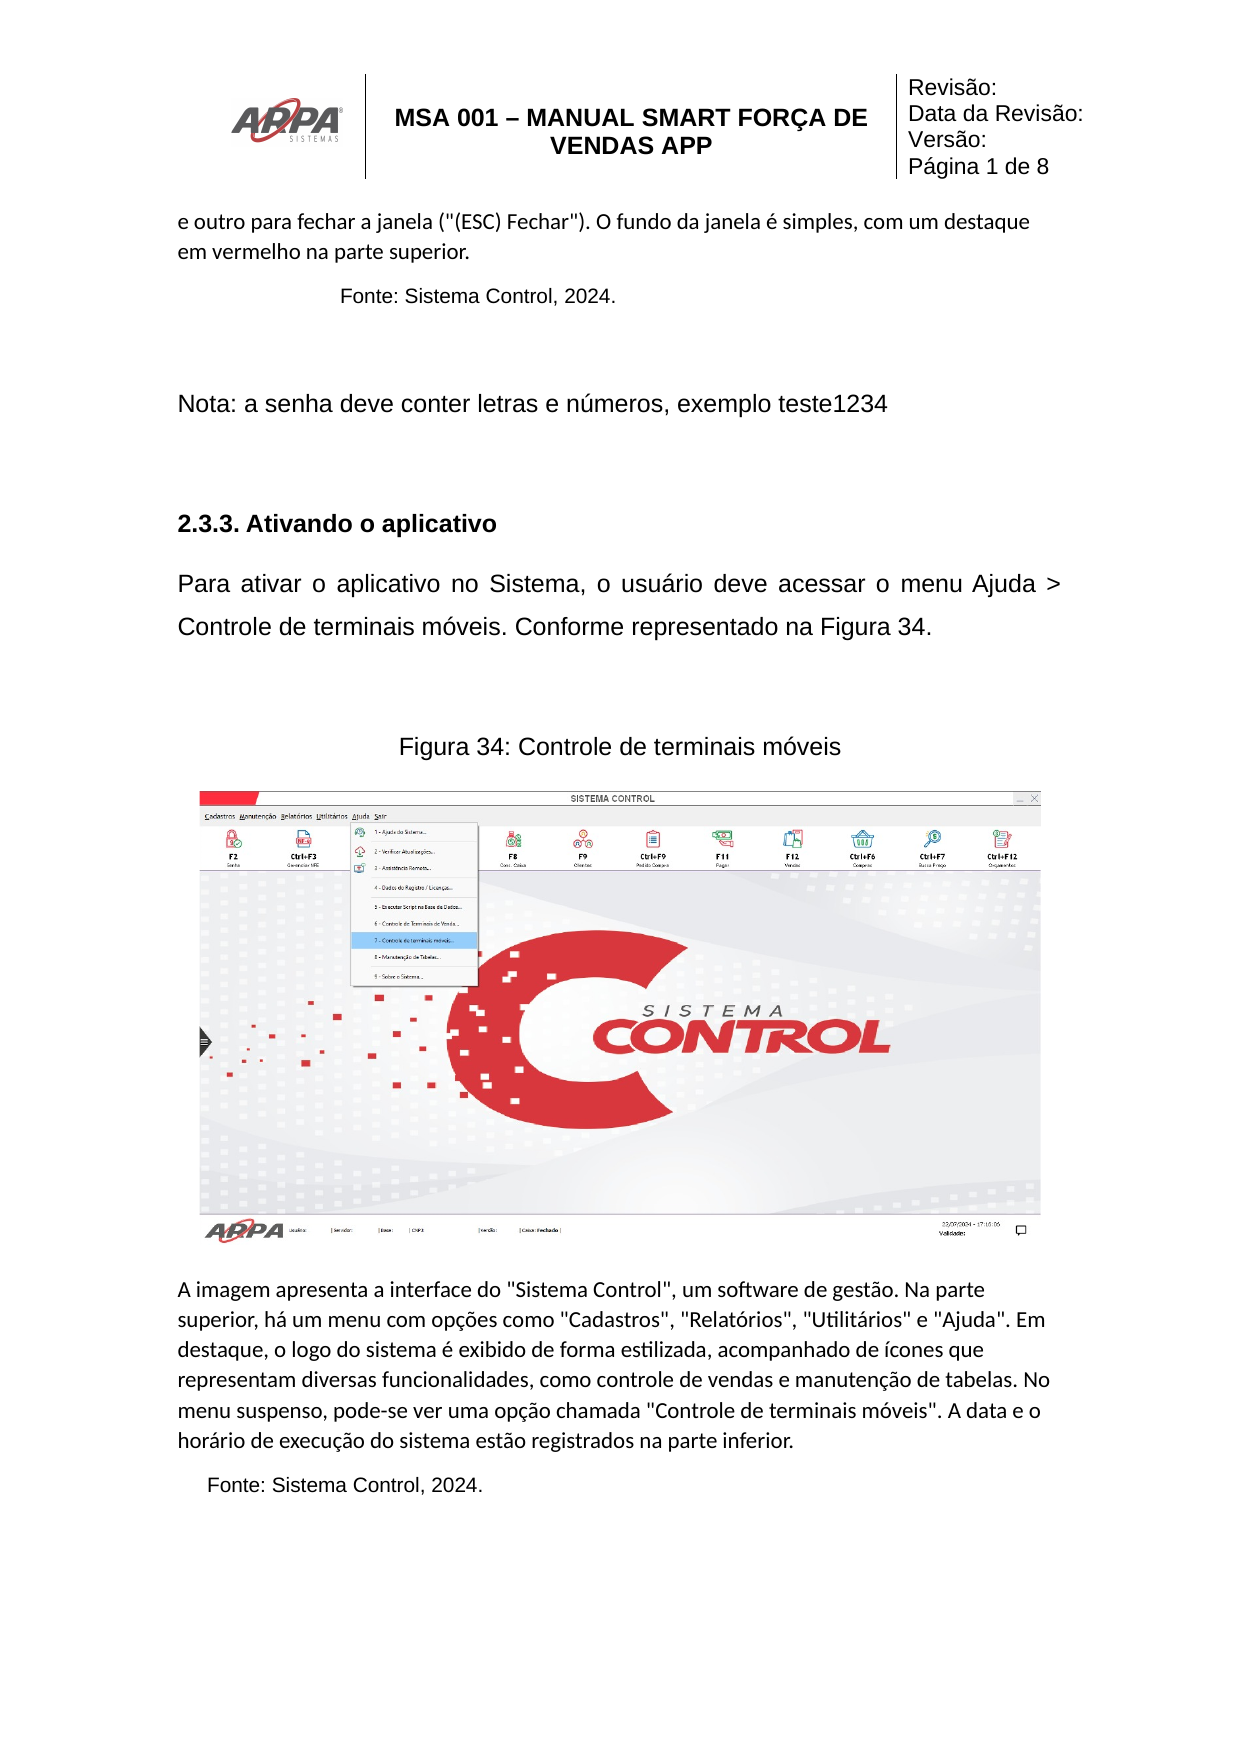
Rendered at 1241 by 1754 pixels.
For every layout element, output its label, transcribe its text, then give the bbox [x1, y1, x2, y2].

text Figura 34: Controle de terminais móveis [177, 732, 1063, 760]
picture [199, 791, 1041, 1245]
text Para ativar o aplicativo no Sistema, o usuário deve acessar o menu Ajuda > Controle de terminais móveis. Conforme representado na Figura 34. [177, 569, 1063, 641]
text Fonte: Sistema Control, 2024. [340, 284, 1063, 308]
text Fonte: Sistema Control, 2024. [207, 1473, 1063, 1497]
text Nota: a senha deve conter letras e números, exemplo teste1234 [177, 389, 1063, 418]
picture [231, 98, 343, 147]
text A imagem apresenta a interface do "Sistema Control", um software de gestão. Na parte superior, há um menu com opções como "Cadastros", "Relatórios", "Utilitários" e "Ajuda". Em destaque, o logo do sistema é exibido de forma estilizada, acompanhado de ícones que representam diversas funcionalidades, como controle de vendas e manutenção de tabelas. No menu suspenso, pode-se ver uma opção chamada "Controle de terminais móveis". A data e o horário de execução do sistema estão registrados na parte inferior. [177, 1275, 1063, 1454]
text 2.3.3. Ativando o aplicativo [177, 509, 1063, 538]
